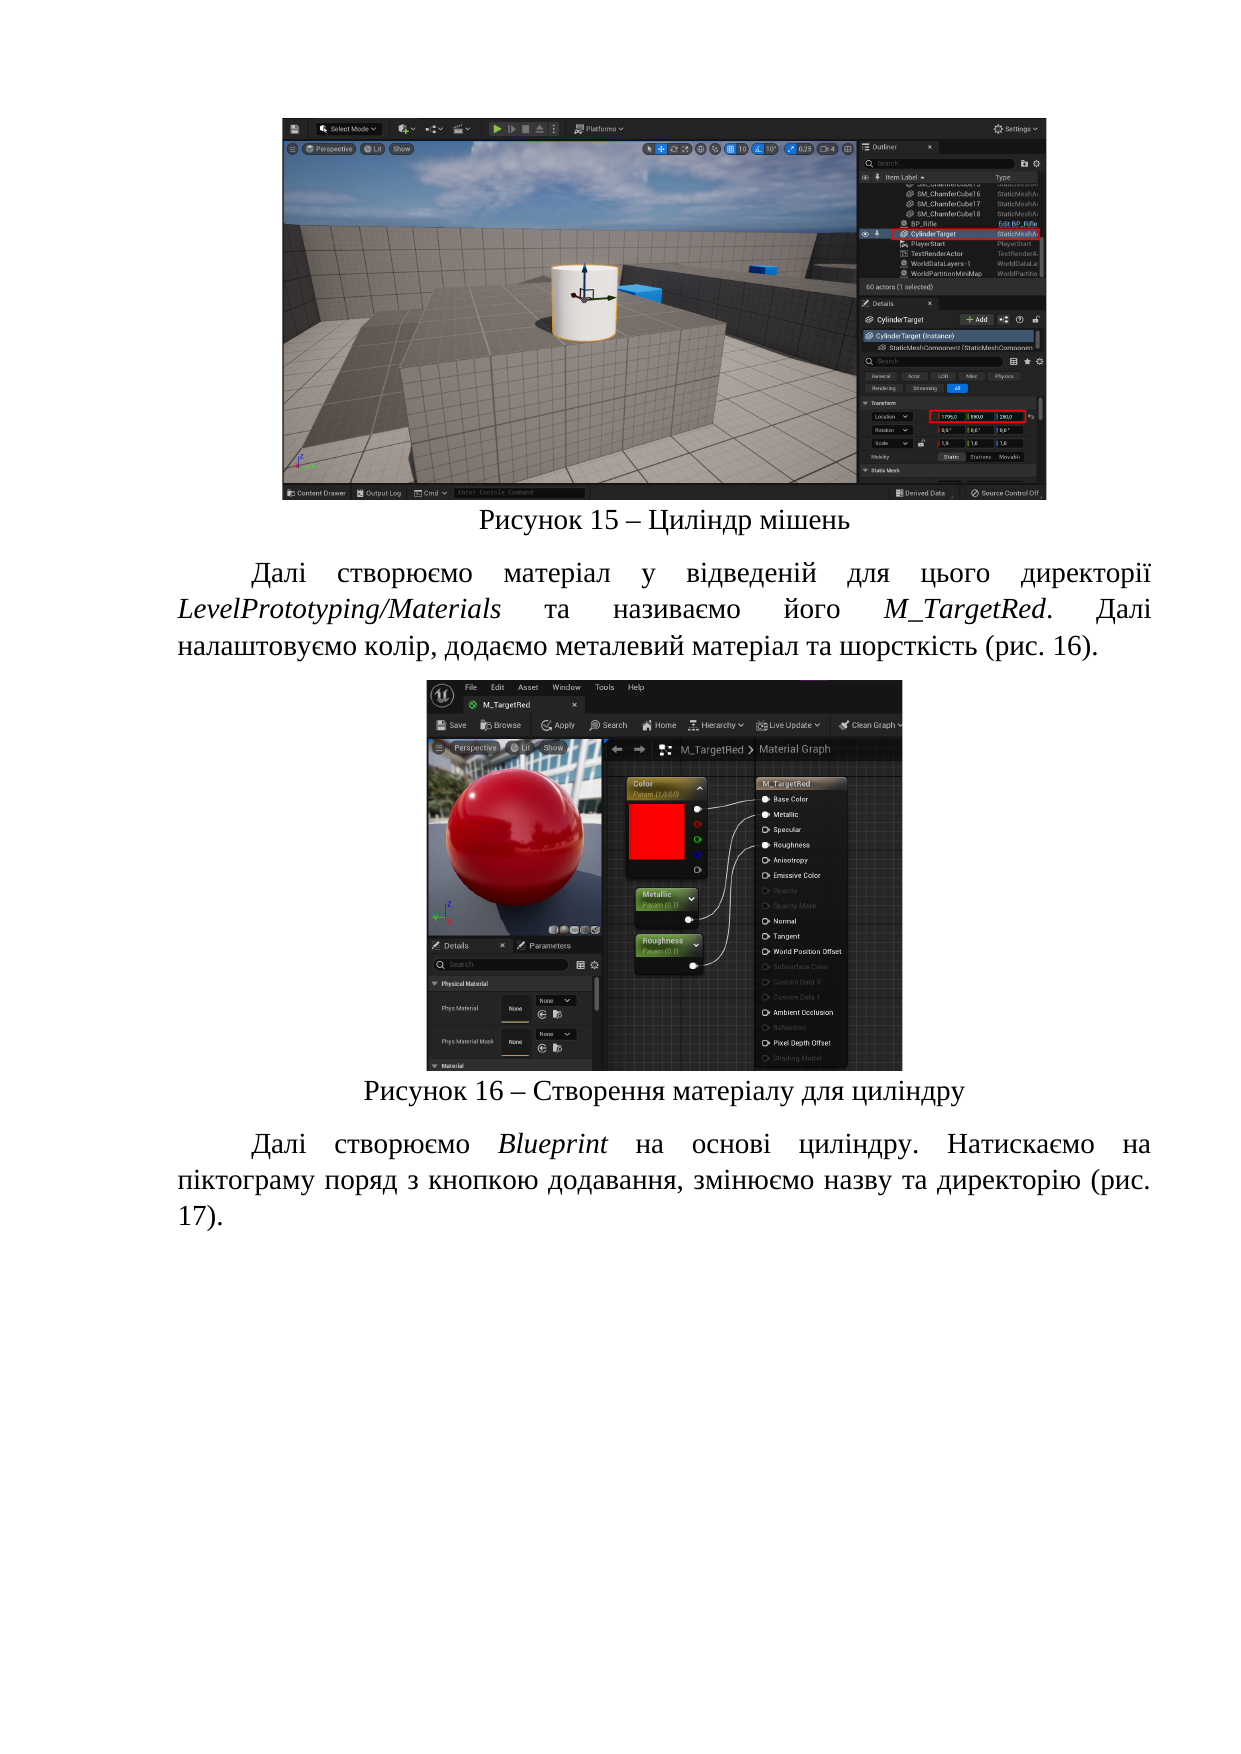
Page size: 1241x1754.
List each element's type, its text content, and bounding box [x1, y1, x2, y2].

text Далі створюємо Blueprint на основі циліндру. Натискаємо на піктограму поряд з кнопкою додавання, змінюємо назву та директорію (рис. 17). [177, 1126, 1152, 1232]
picture [426, 680, 903, 1071]
text Далі створюємо матеріал у відведеній для цього директорії LevelPrototyping/Materials та називаємо його M_TargetRed. Далі налаштовуємо колір, додаємо металевий матеріал та шорсткість (рис. 16). [177, 555, 1152, 661]
picture [282, 118, 1047, 500]
